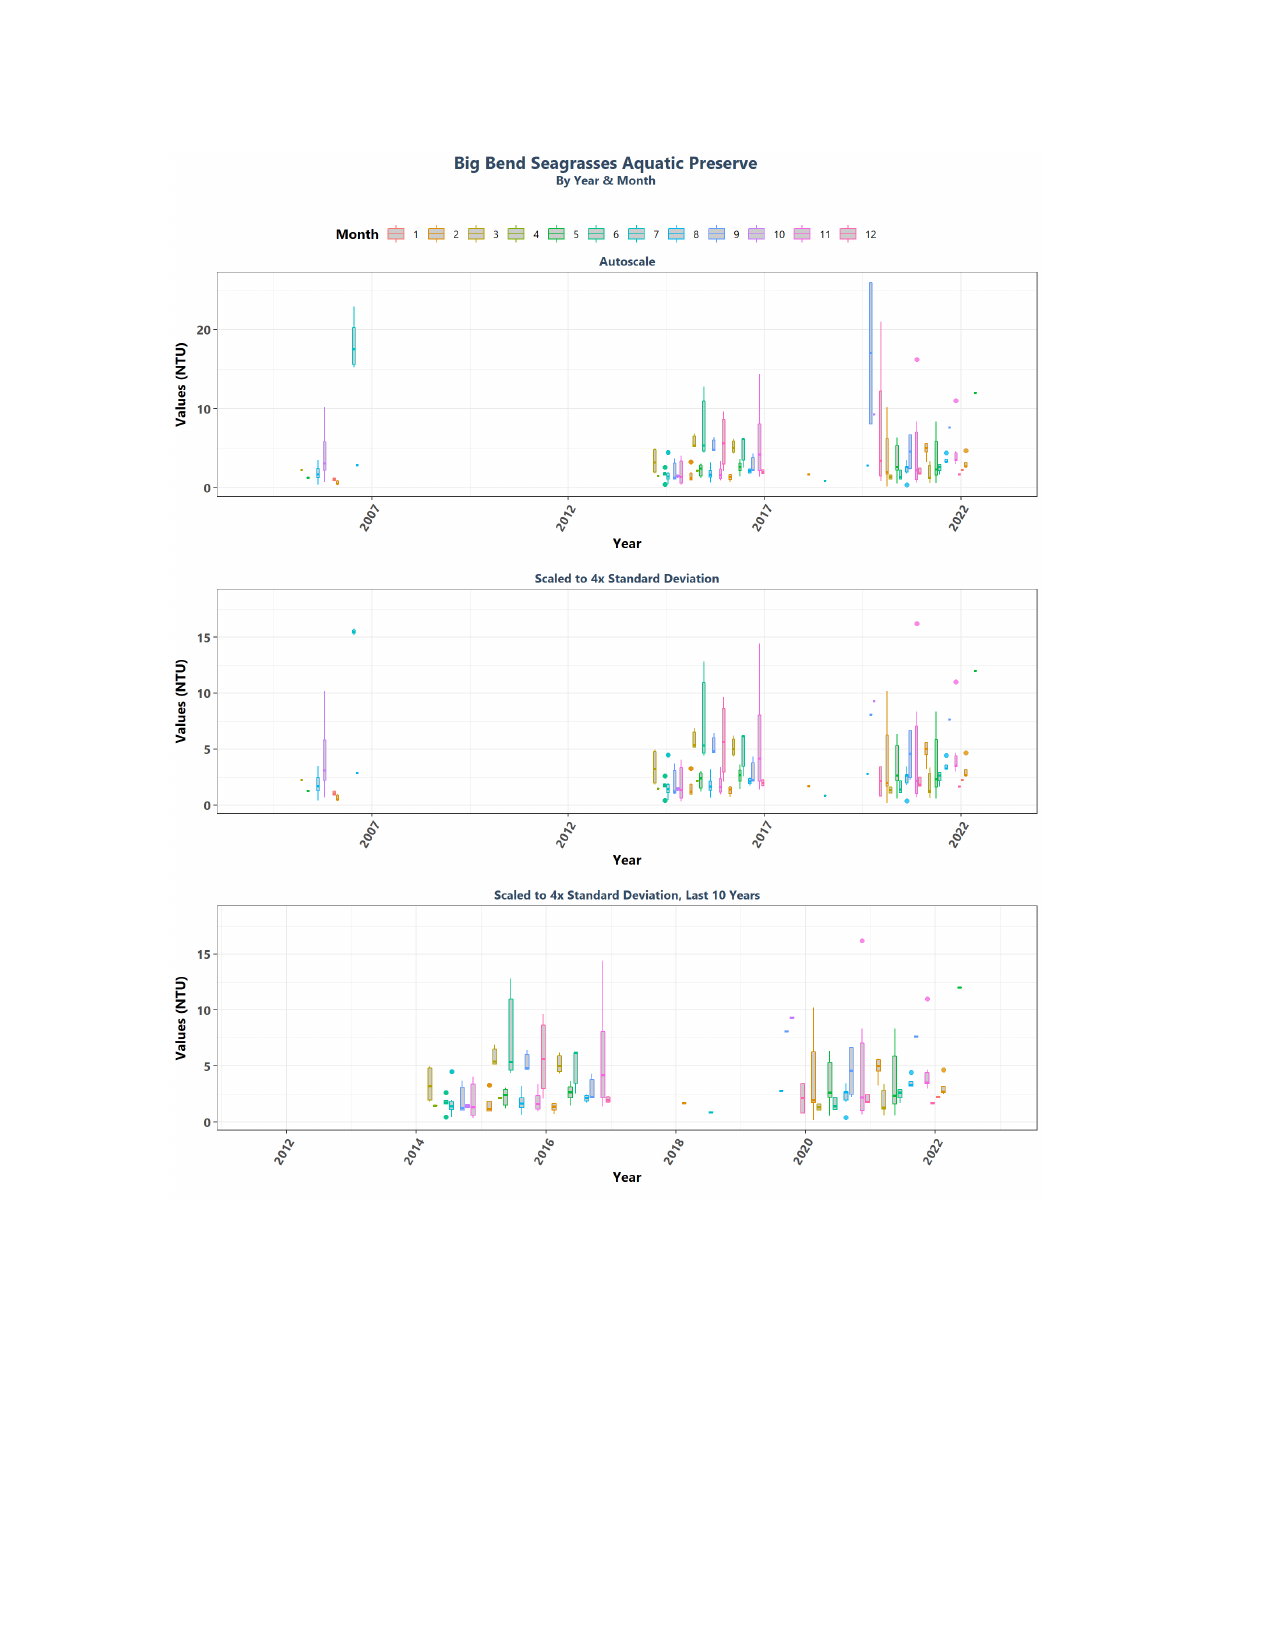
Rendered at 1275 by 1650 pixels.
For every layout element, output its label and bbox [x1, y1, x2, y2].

picture [168, 150, 1044, 1200]
